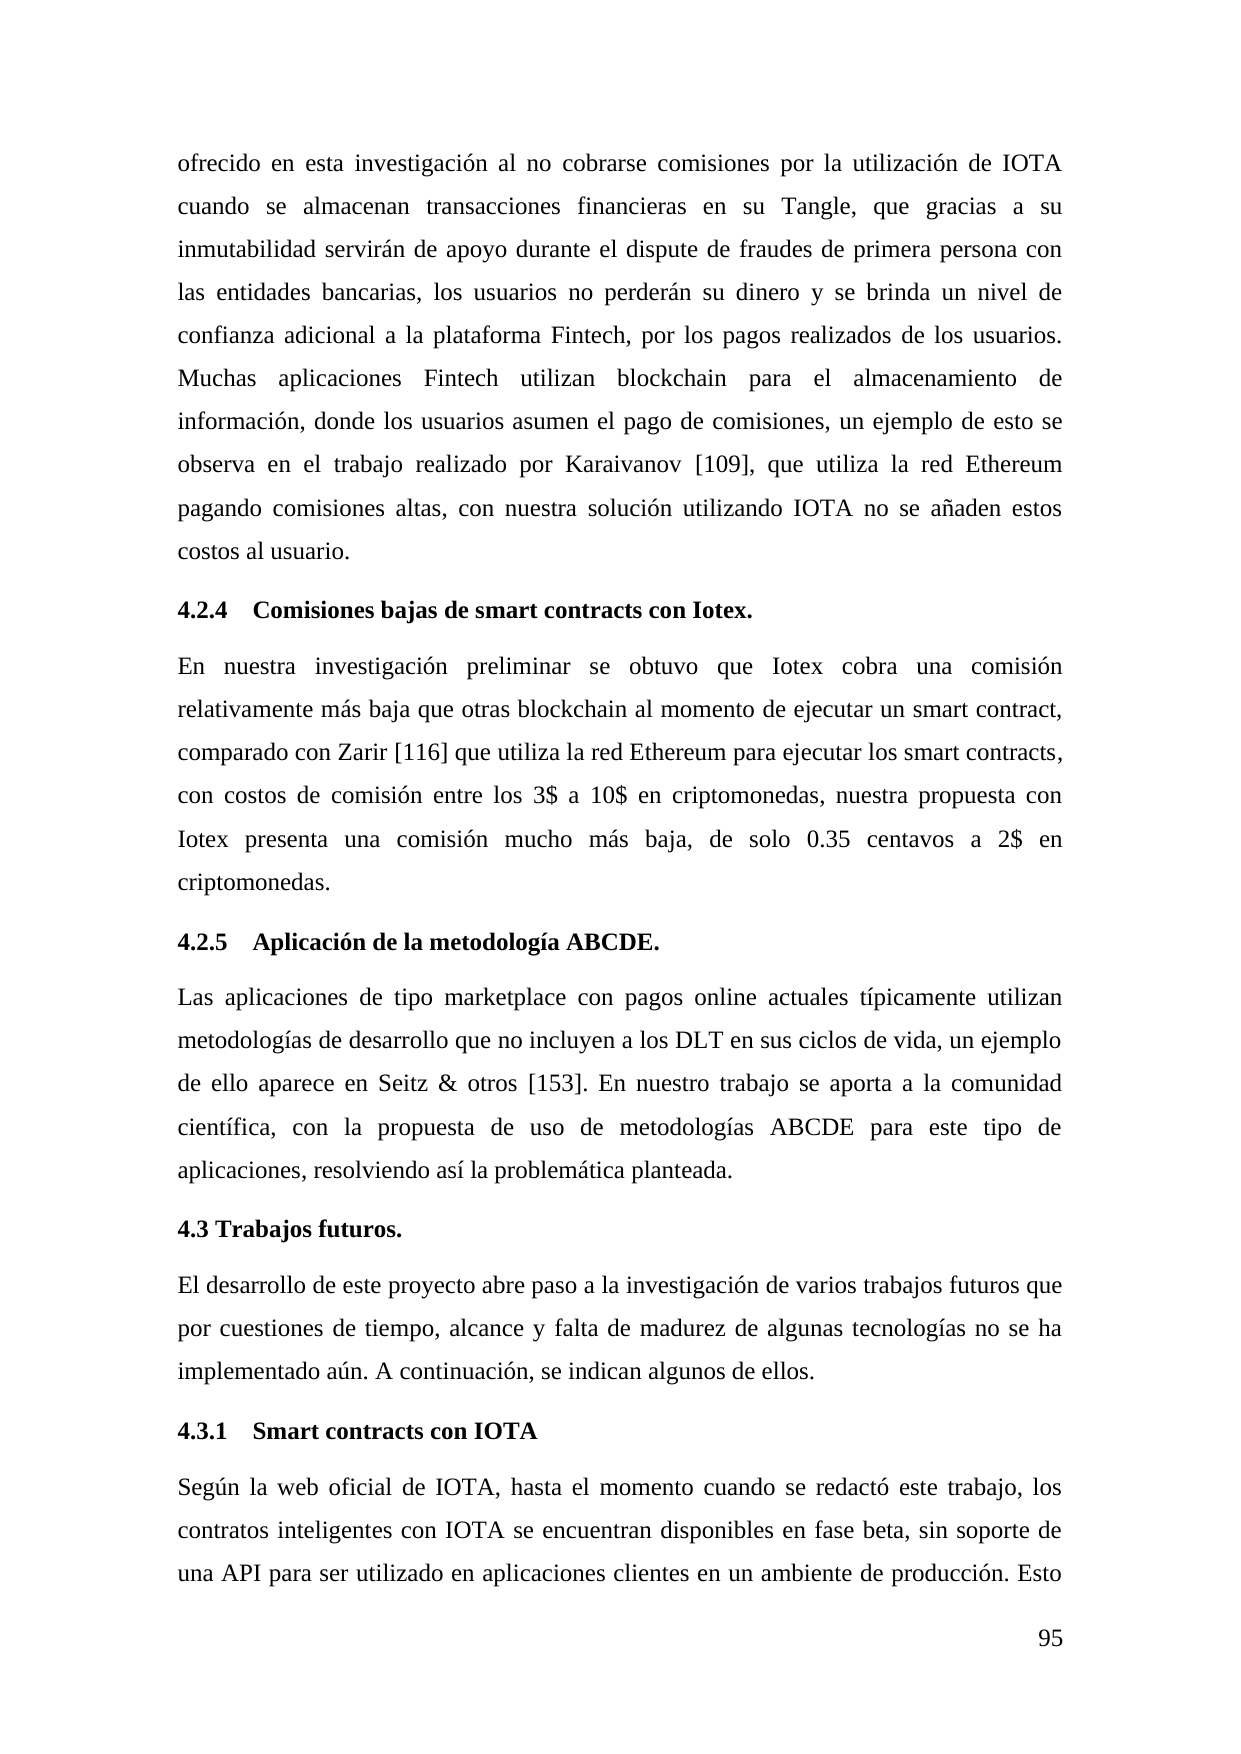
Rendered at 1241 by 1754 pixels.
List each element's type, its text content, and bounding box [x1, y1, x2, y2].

text El desarrollo de este proyecto abre paso a la investigación de varios trabajos futuros que por cuestiones de tiempo, alcance y falta de madurez de algunas tecnologías no se ha implementado aún. A continuación, se indican algunos de ellos. [177, 1270, 1063, 1385]
text Las aplicaciones de tipo marketplace con pagos online actuales típicamente utilizan metodologías de desarrollo que no incluyen a los DLT en sus ciclos de vida, un ejemplo de ello aparece en Seitz & otros . En nuestro trabajo se aporta a la comunidad científica, con la propuesta de uso de metodologías ABCDE para este tipo de aplicaciones, resolviendo así la problemática planteada. [177, 982, 1063, 1183]
text En nuestra investigación preliminar se obtuvo que Iotex cobra una comisión relativamente más baja que otras blockchain al momento de ejecutar un smart contract, comparado con Zarir que utiliza la red Ethereum para ejecutar los smart contracts, con costos de comisión entre los 3$ a 10$ en criptomonedas, nuestra propuesta con Iotex presenta una comisión mucho más baja, de solo 0.35 centavos a 2$ en criptomonedas. [177, 651, 1063, 896]
list Comisiones bajas de smart contracts con Iotex. [177, 596, 1063, 624]
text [177, 1472, 1063, 1587]
list Aplicación de la metodología ABCDE. [177, 927, 1063, 955]
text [177, 148, 1063, 564]
list Smart contracts con IOTA [177, 1416, 1063, 1445]
list Trabajos futuros. [177, 1214, 1063, 1243]
